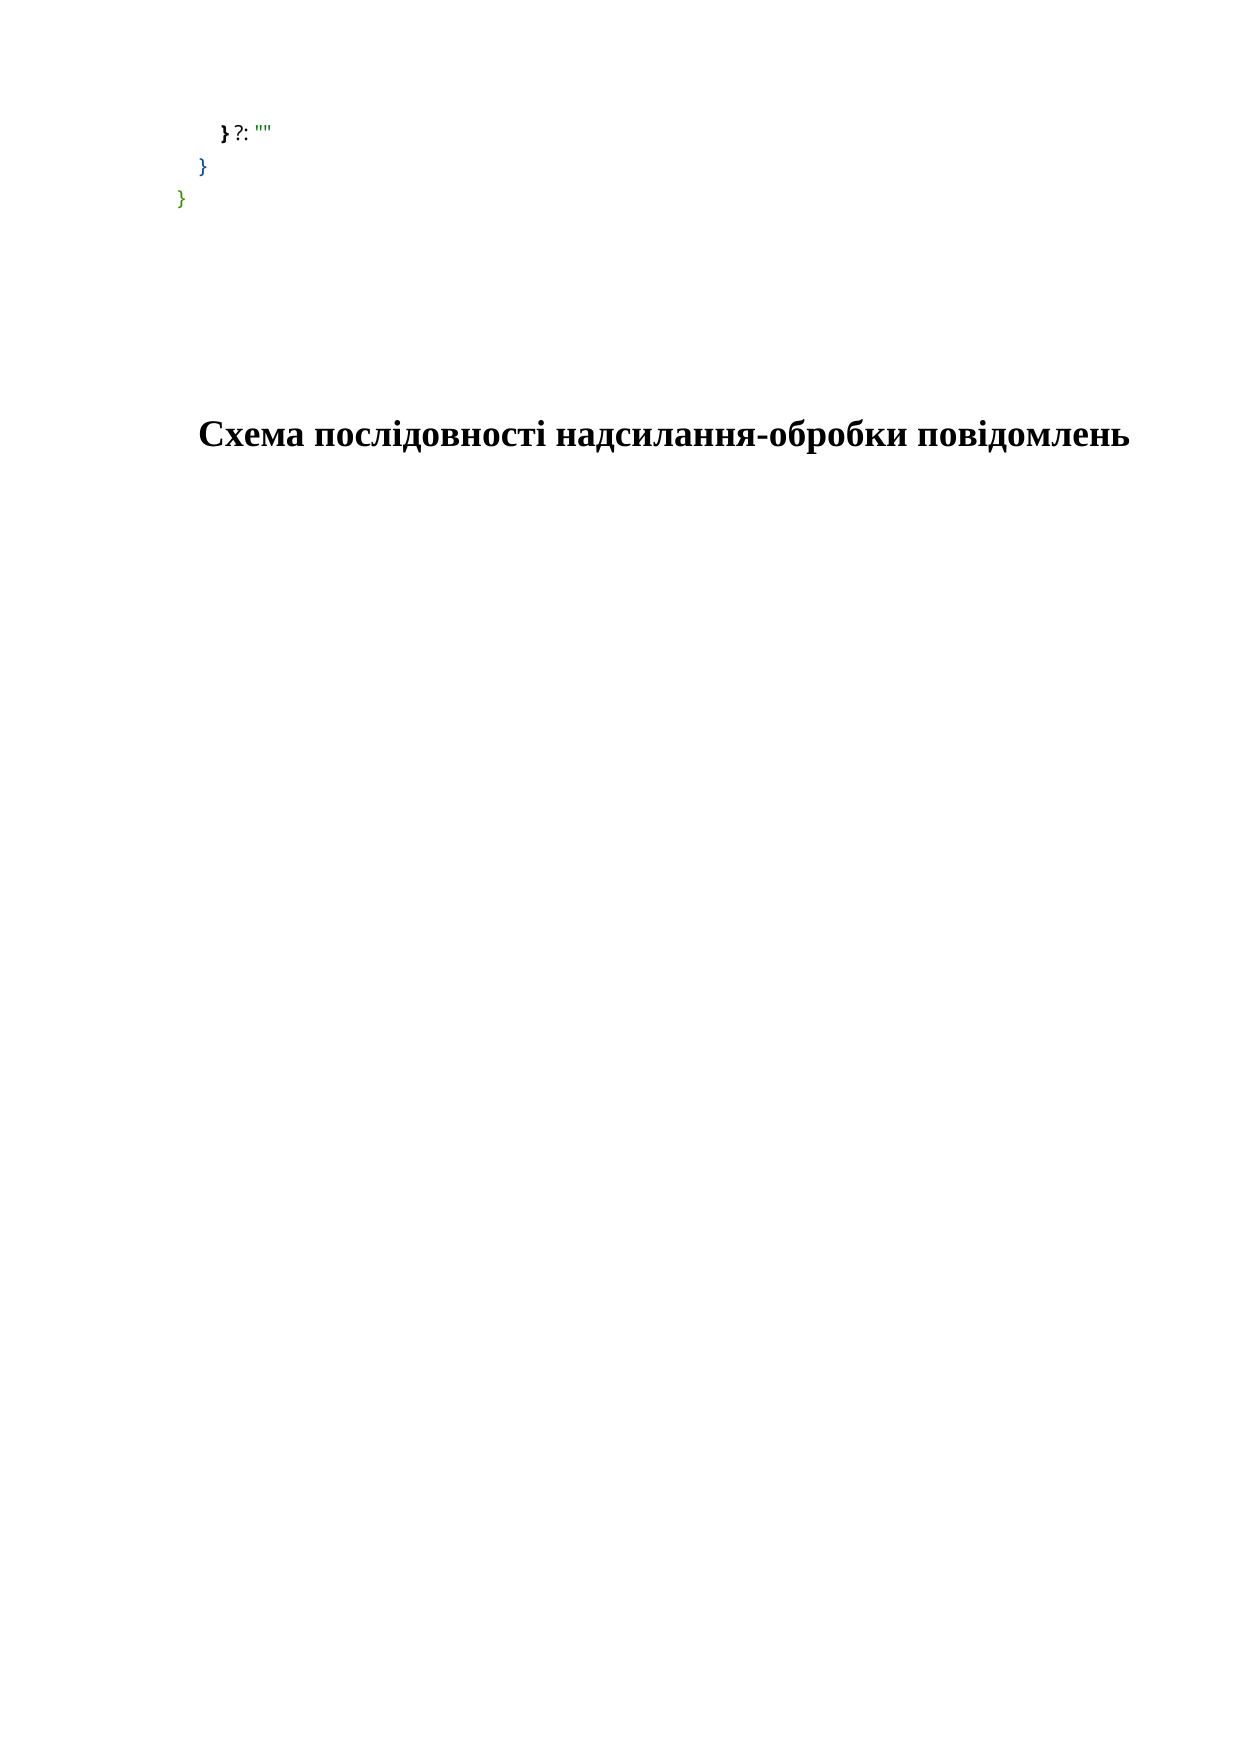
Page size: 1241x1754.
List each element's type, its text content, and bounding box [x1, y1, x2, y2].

text Схема послідовності надсилання-обробки повідомлень [177, 411, 1152, 454]
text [177, 118, 1152, 212]
